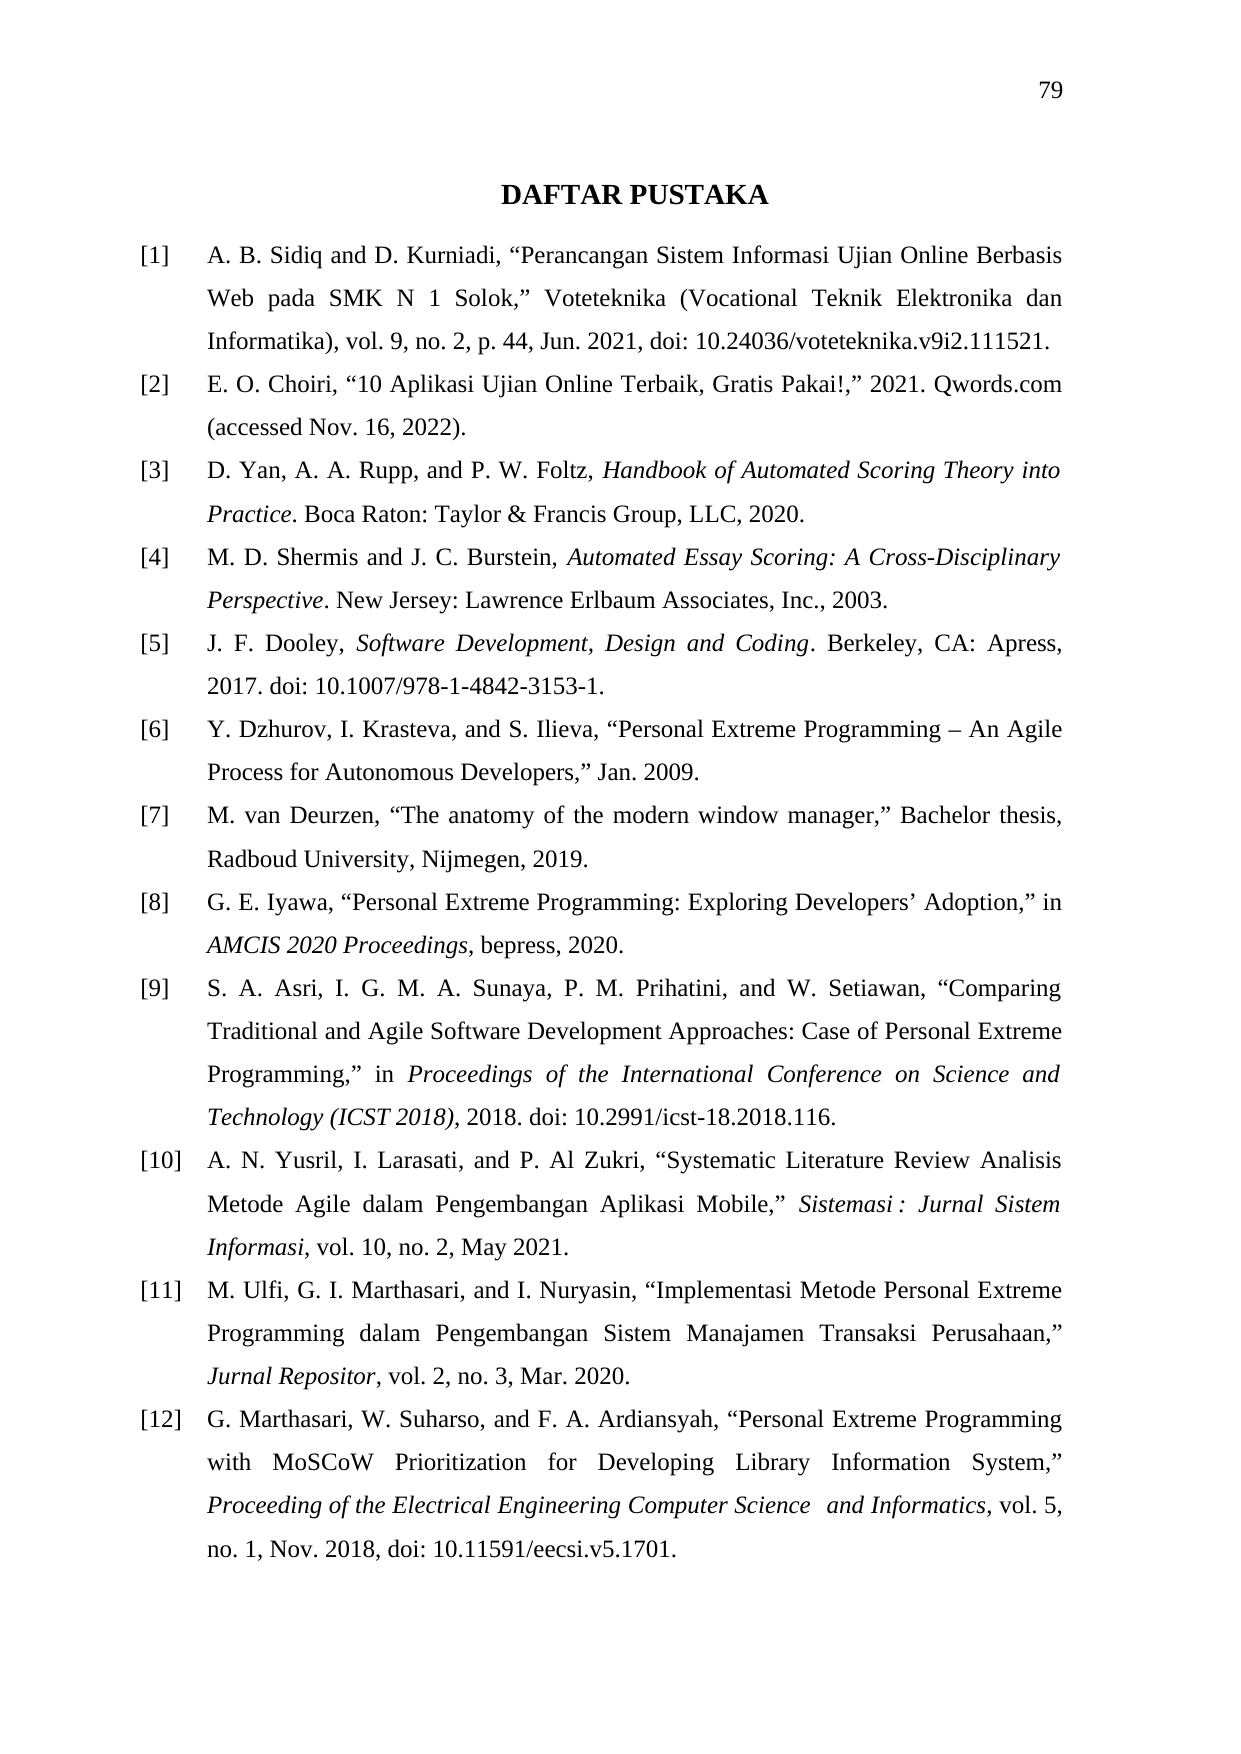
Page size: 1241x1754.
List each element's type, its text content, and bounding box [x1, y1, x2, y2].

subtitle DAFTAR PUSTAKA [207, 177, 1063, 211]
